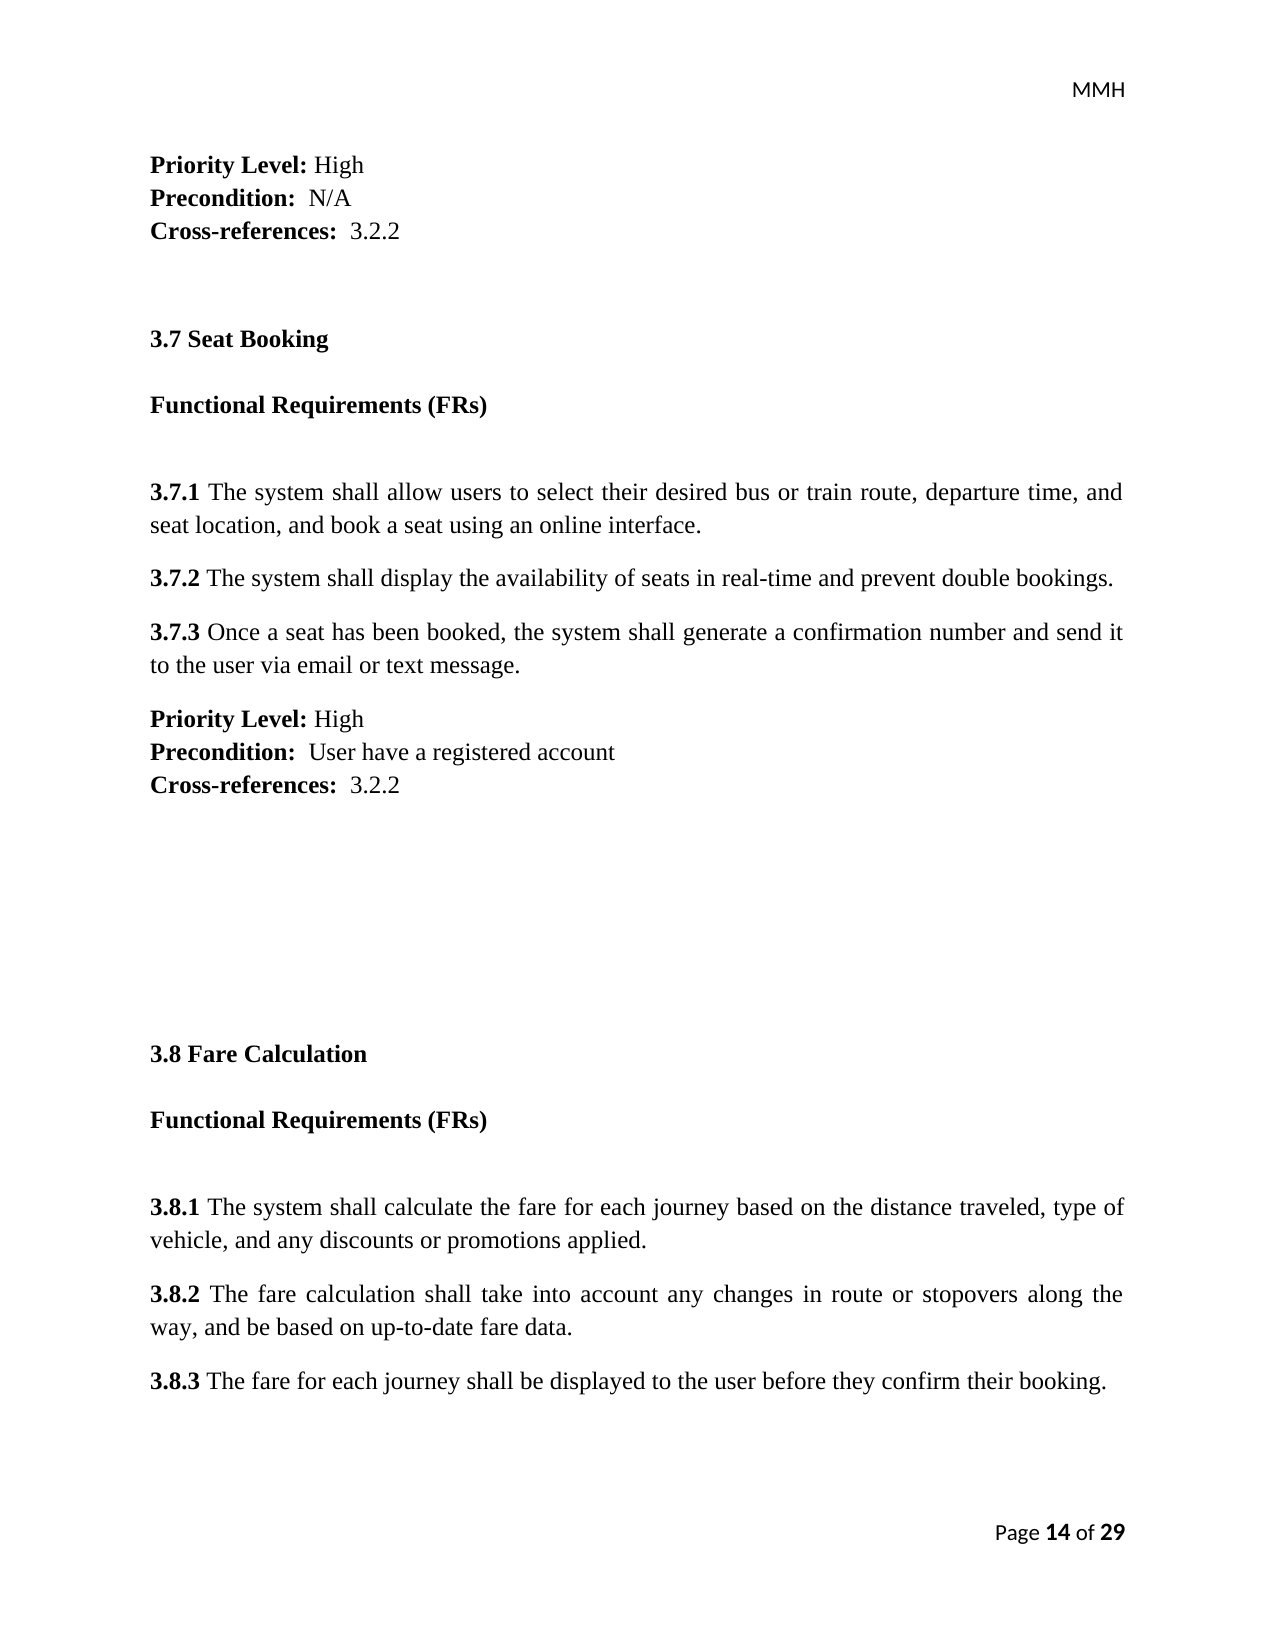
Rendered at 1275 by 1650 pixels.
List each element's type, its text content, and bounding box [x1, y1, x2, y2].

text 3.8.2 The fare calculation shall take into account any changes in route or stopovers along the way, and be based on up-to-date fare data. [150, 1279, 1125, 1341]
text 3.8.3 The fare for each journey shall be displayed to the user before they confirm their booking. [150, 1366, 1125, 1395]
list Functional Requirements (FRs) [150, 390, 1125, 418]
text Priority Level: High Precondition: N/A Cross-references: 3.2.2 [150, 150, 1125, 245]
text 3.8.1 The system shall calculate the fare for each journey based on the distance traveled, type of vehicle, and any discounts or promotions applied. [150, 1192, 1125, 1254]
text 3.7.2 The system shall display the availability of seats in real-time and prevent double bookings. [150, 563, 1125, 592]
list Seat Booking [150, 324, 1125, 352]
list Functional Requirements (FRs) [150, 1106, 1125, 1134]
text 3.7.1 The system shall allow users to select their desired bus or train route, departure time, and seat location, and book a seat using an online interface. [150, 477, 1125, 538]
text Priority Level: High Precondition: User have a registered account Cross-references: 3.2.2 [150, 704, 1125, 799]
list Fare Calculation [150, 1039, 1125, 1068]
text 3.7.3 Once a seat has been booked, the system shall generate a confirmation number and send it to the user via email or text message. [150, 617, 1125, 679]
